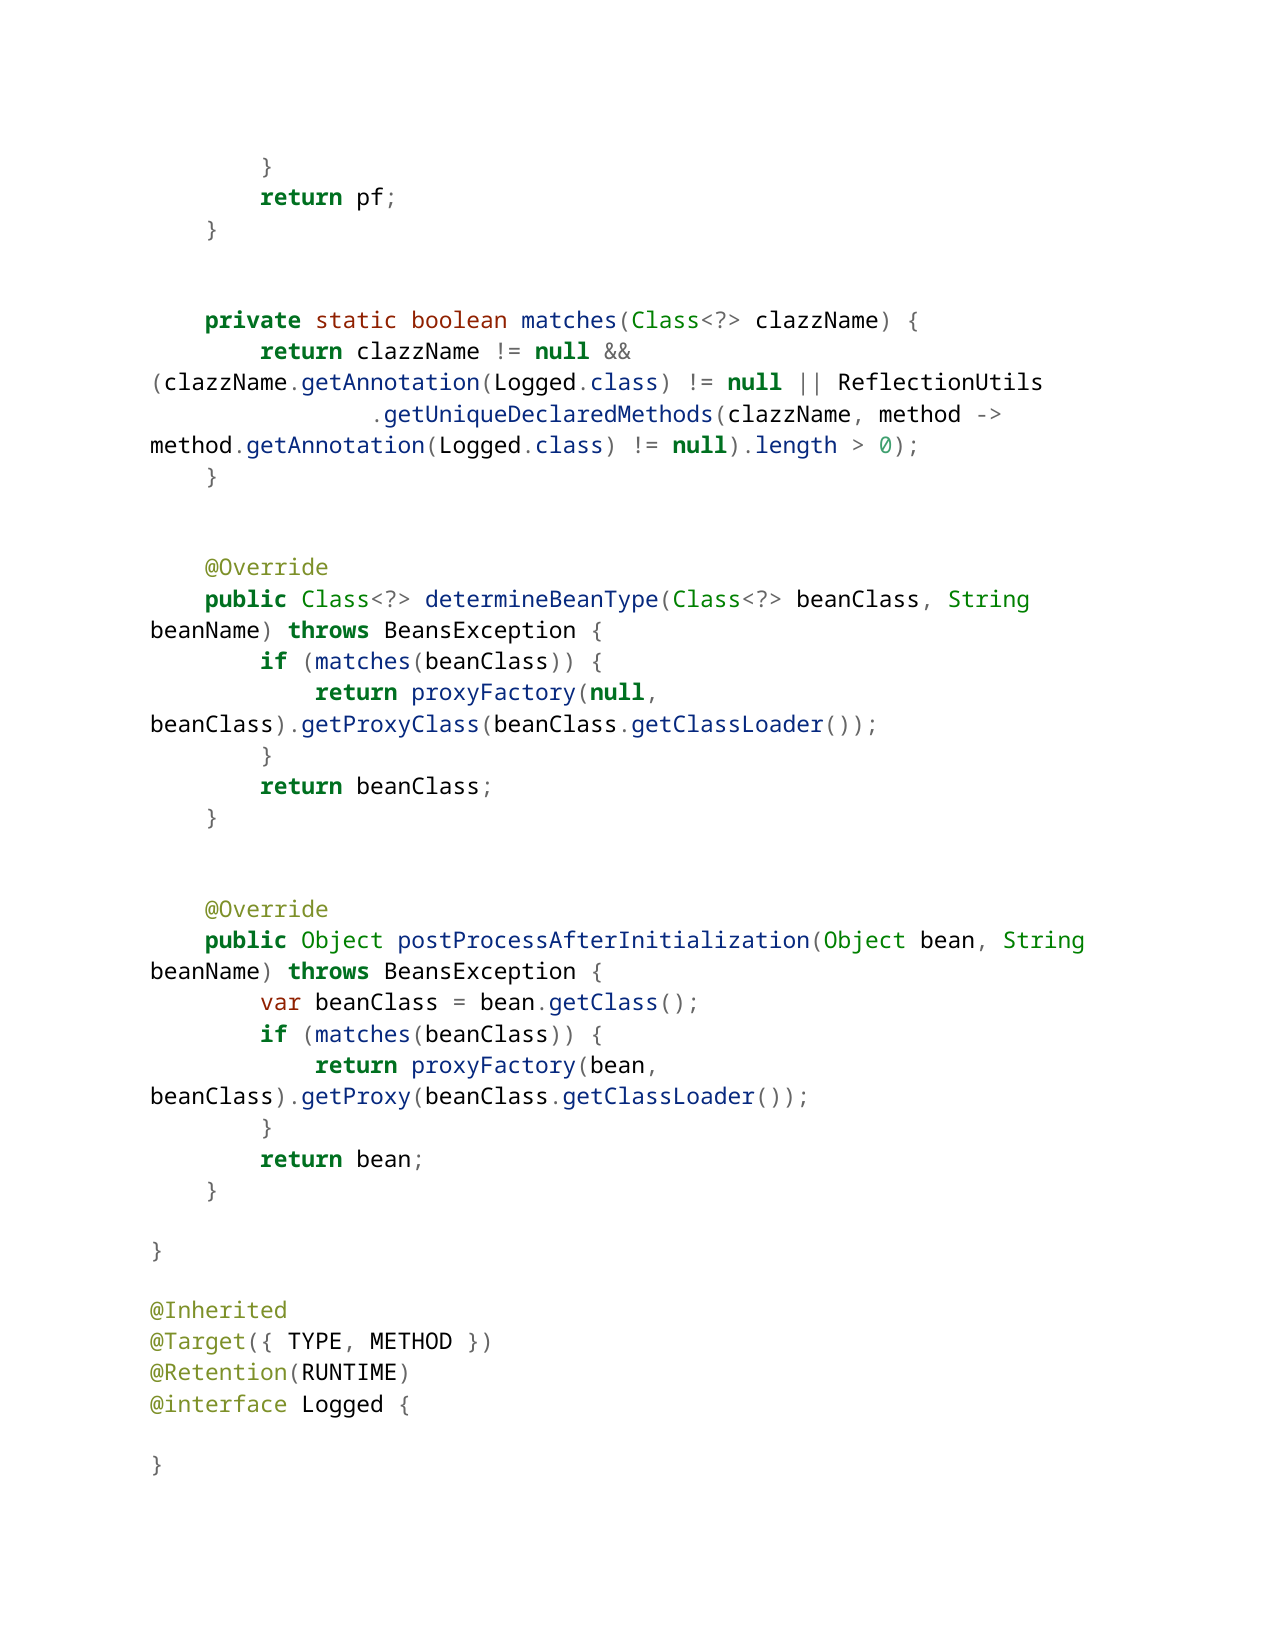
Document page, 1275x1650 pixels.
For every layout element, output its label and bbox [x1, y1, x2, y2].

text [150, 150, 1125, 1479]
